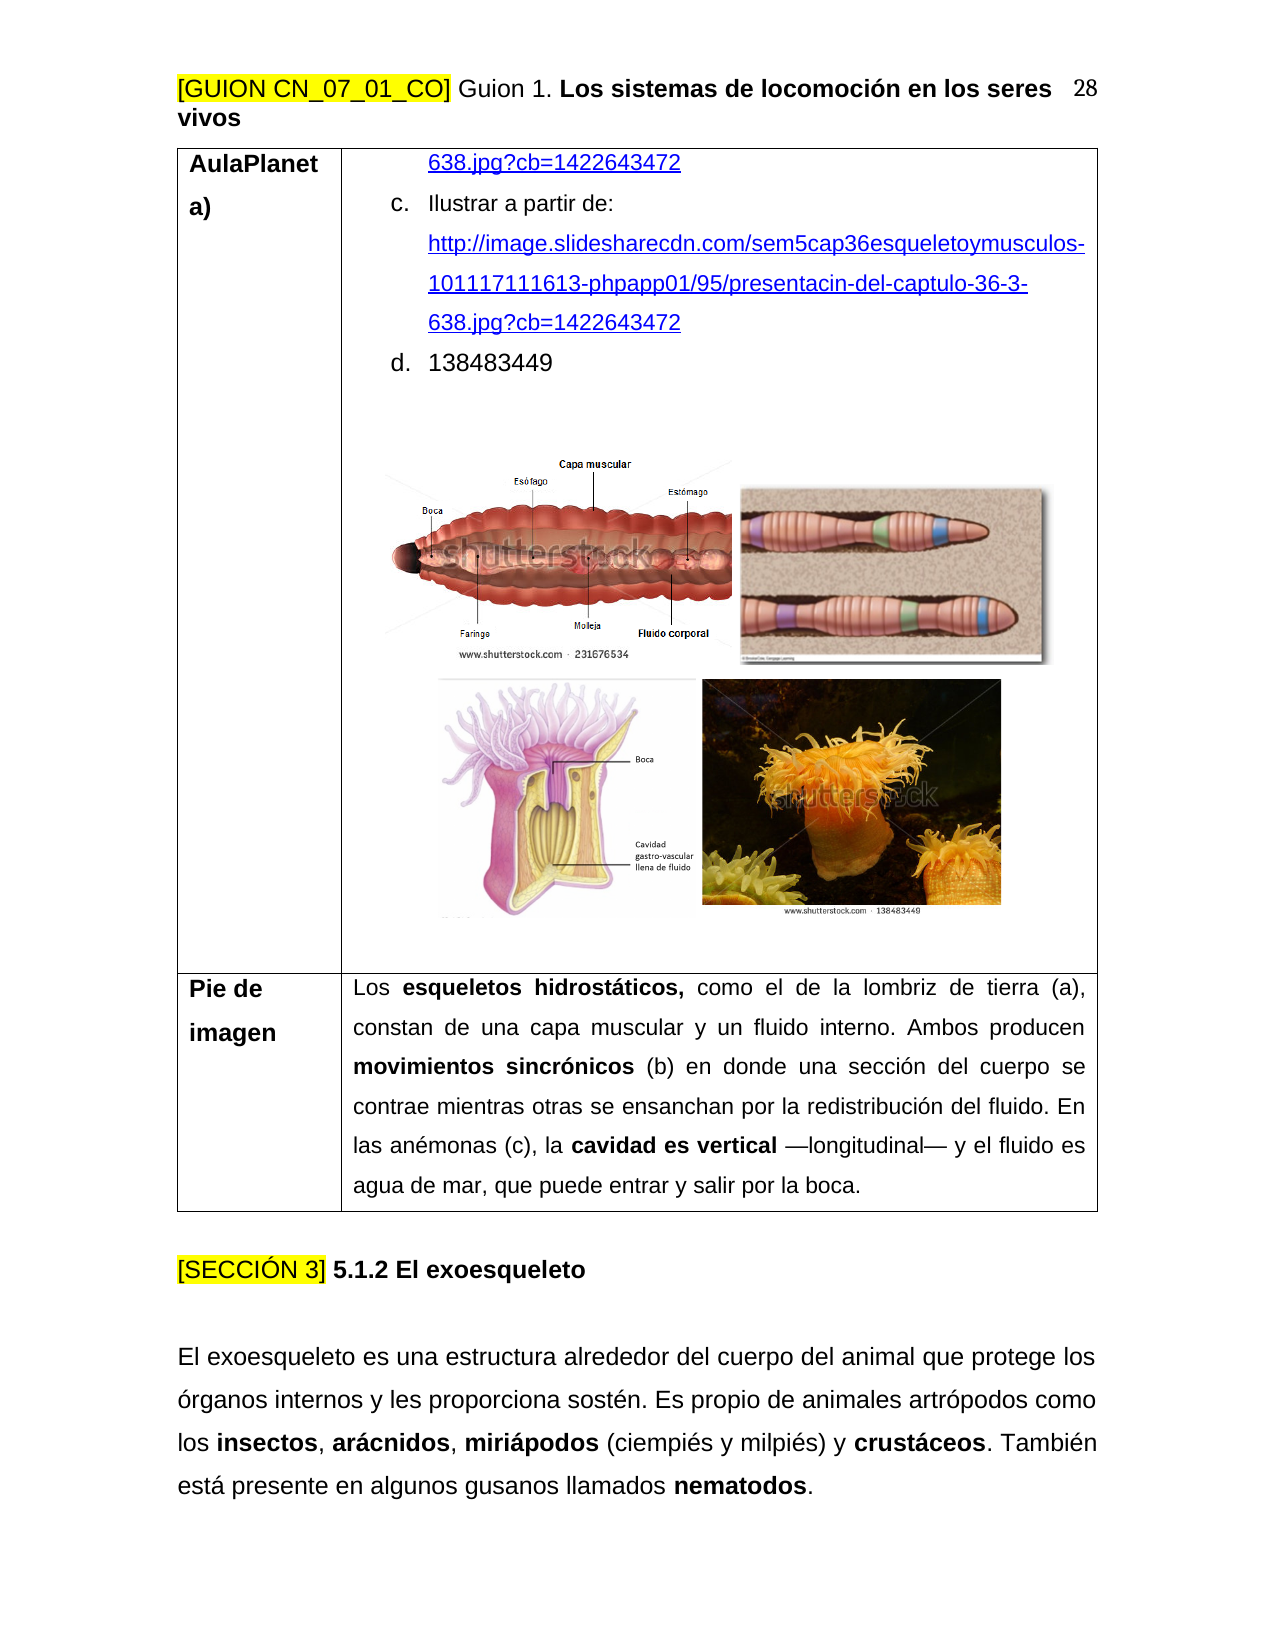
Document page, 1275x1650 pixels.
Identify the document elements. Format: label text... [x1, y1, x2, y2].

picture [385, 434, 1054, 665]
table_cell Los esqueletos hidrostáticos, como el de la lombriz de tierra (a), constan de una capa muscular y un fluido interno. Ambos producen movimientos sincrónicos (b) en donde una sección del cuerpo se contrae mientras otras se ensanchan por la redistribución del fluido. En las anémonas (c), la cavidad es vertical —longitudinal— y el fluido es agua de mar, que puede entrar y salir por la boca. [342, 974, 1097, 1211]
table_cell Pie de imagen [178, 974, 341, 1211]
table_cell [178, 149, 341, 973]
picture [437, 678, 696, 918]
picture [702, 679, 1002, 918]
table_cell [342, 149, 1097, 973]
text El exoesqueleto es una estructura alrededor del cuerpo del animal que protege los órganos internos y les proporciona sostén. Es propio de animales artrópodos como los insectos, arácnidos, miriápodos (ciempiés y milpiés) y crustáceos. También está presente en algunos gusanos llamados nematodos. [177, 1342, 1098, 1500]
text [SECCIÓN 3] 5.1.2 El exoesqueleto [326, 1255, 1098, 1284]
